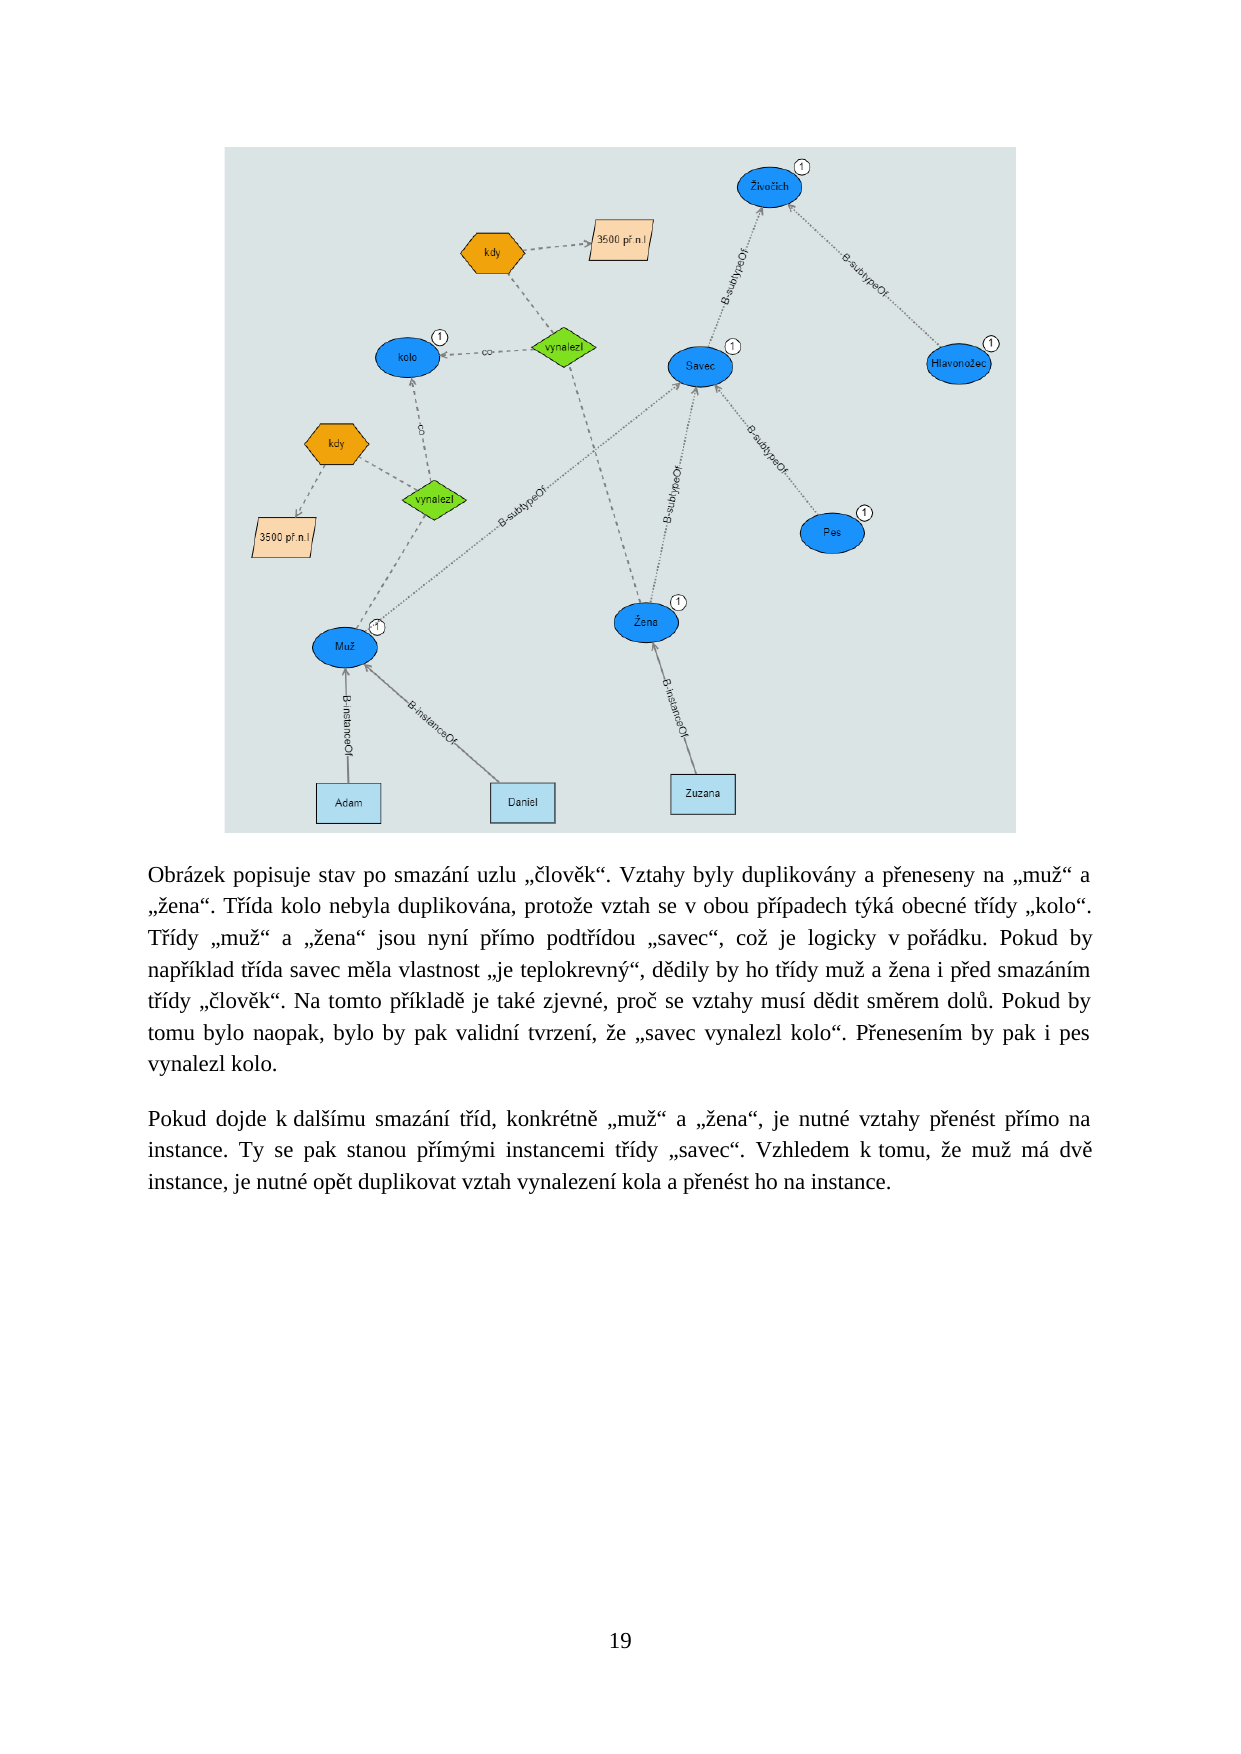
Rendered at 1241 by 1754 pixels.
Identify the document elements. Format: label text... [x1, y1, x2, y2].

picture [224, 147, 1016, 833]
text Obrázek popisuje stav po smazání uzlu „člověk“. Vztahy byly duplikovány a přeneseny na „muž“ a „žena“. Třída kolo nebyla duplikována, protože vztah se v obou případech týká obecné třídy „kolo“. Třídy „muž“ a „žena“ jsou nyní přímo podtřídou „savec“, což je logicky v pořádku. Pokud by například třída savec měla vlastnost „je teplokrevný“, dědily by ho třídy muž a žena i před smazáním třídy „člověk“. Na tomto příkladě je také zjevné, proč se vztahy musí dědit směrem dolů. Pokud by tomu bylo naopak, bylo by pak validní tvrzení, že „savec vynalezl kolo“. Přenesením by pak i pes vynalezl kolo. [148, 861, 1093, 1077]
text Pokud dojde k dalšímu smazání tříd, konkrétně „muž“ a „žena“, je nutné vztahy přenést přímo na instance. Ty se pak stanou přímými instancemi třídy „savec“. Vzhledem k tomu, že muž má dvě instance, je nutné opět duplikovat vztah vynalezení kola a přenést ho na instance. [148, 1105, 1093, 1194]
